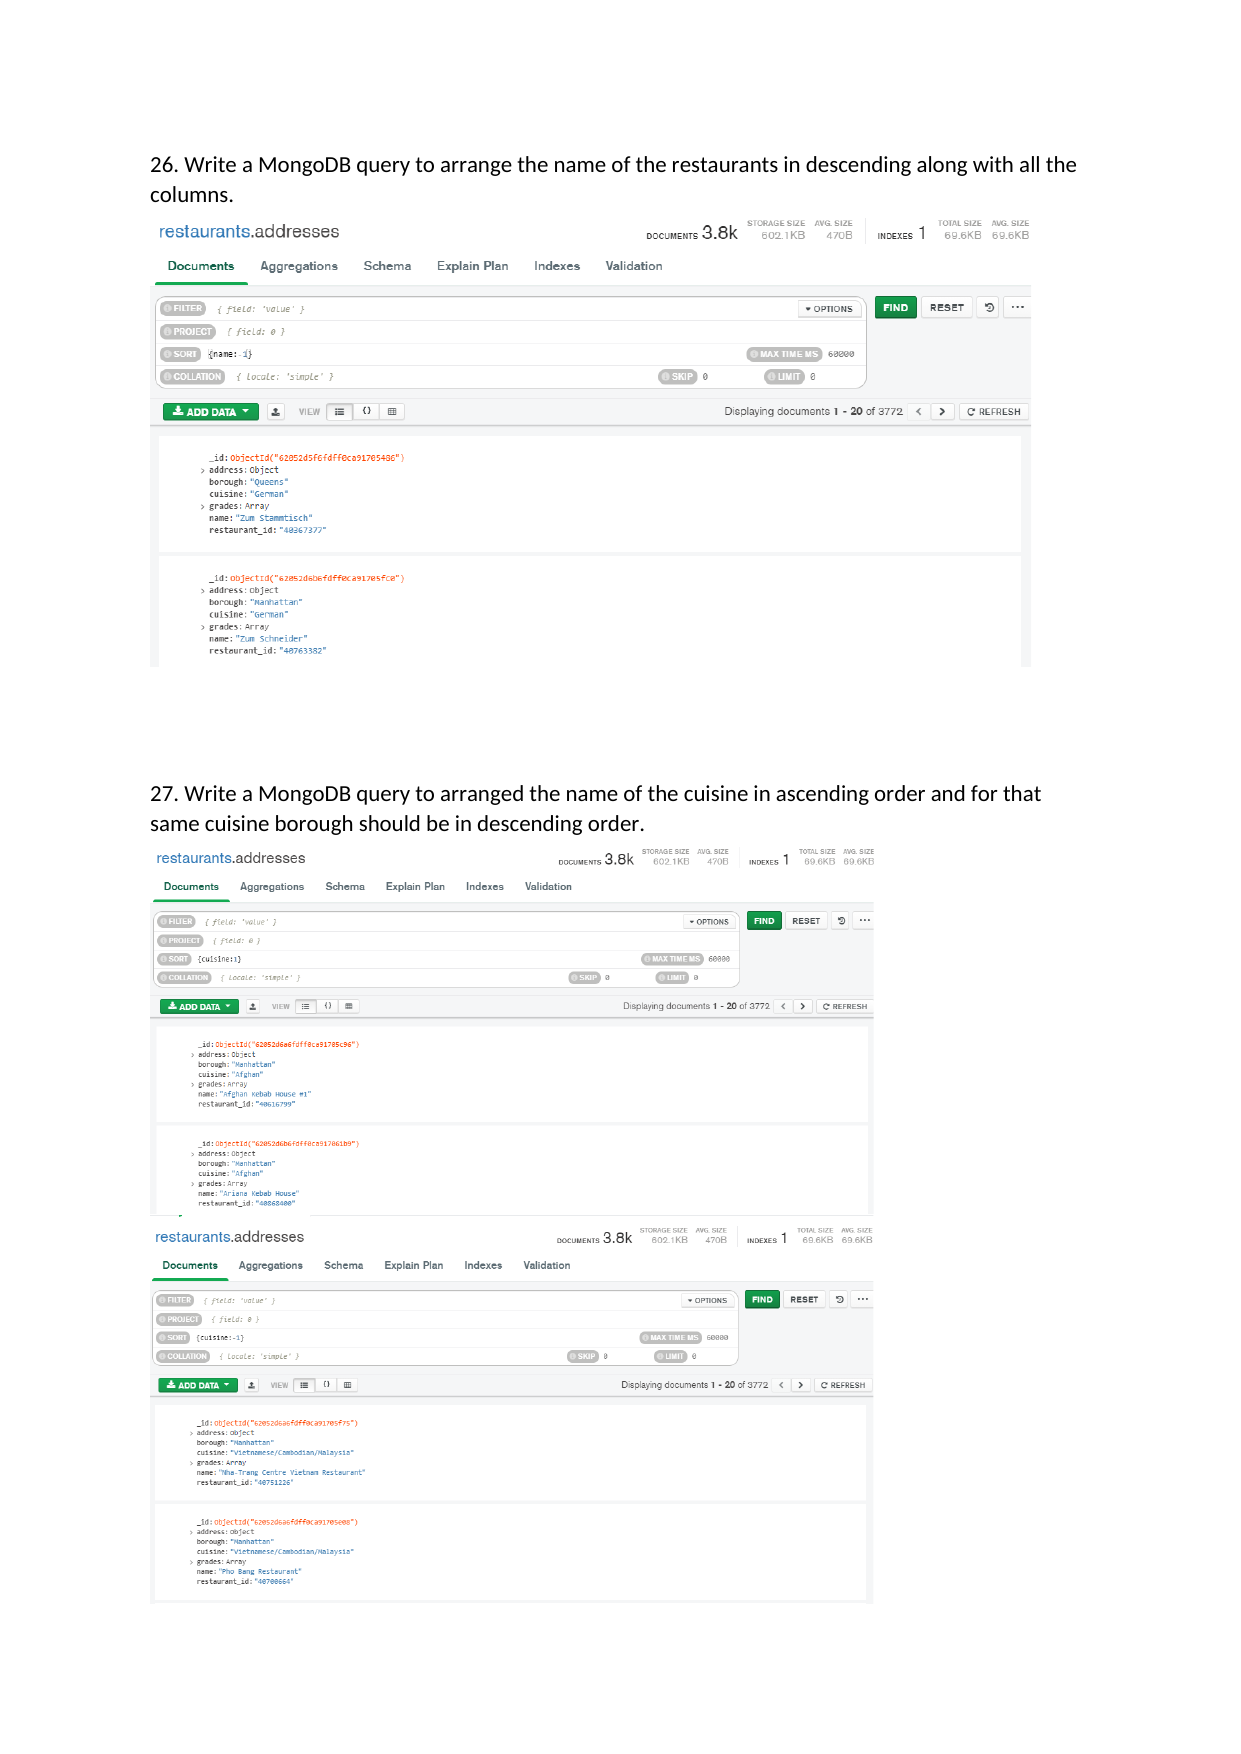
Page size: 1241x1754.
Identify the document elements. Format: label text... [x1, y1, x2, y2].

picture [150, 1215, 874, 1604]
picture [150, 210, 1032, 667]
picture [150, 839, 874, 1214]
